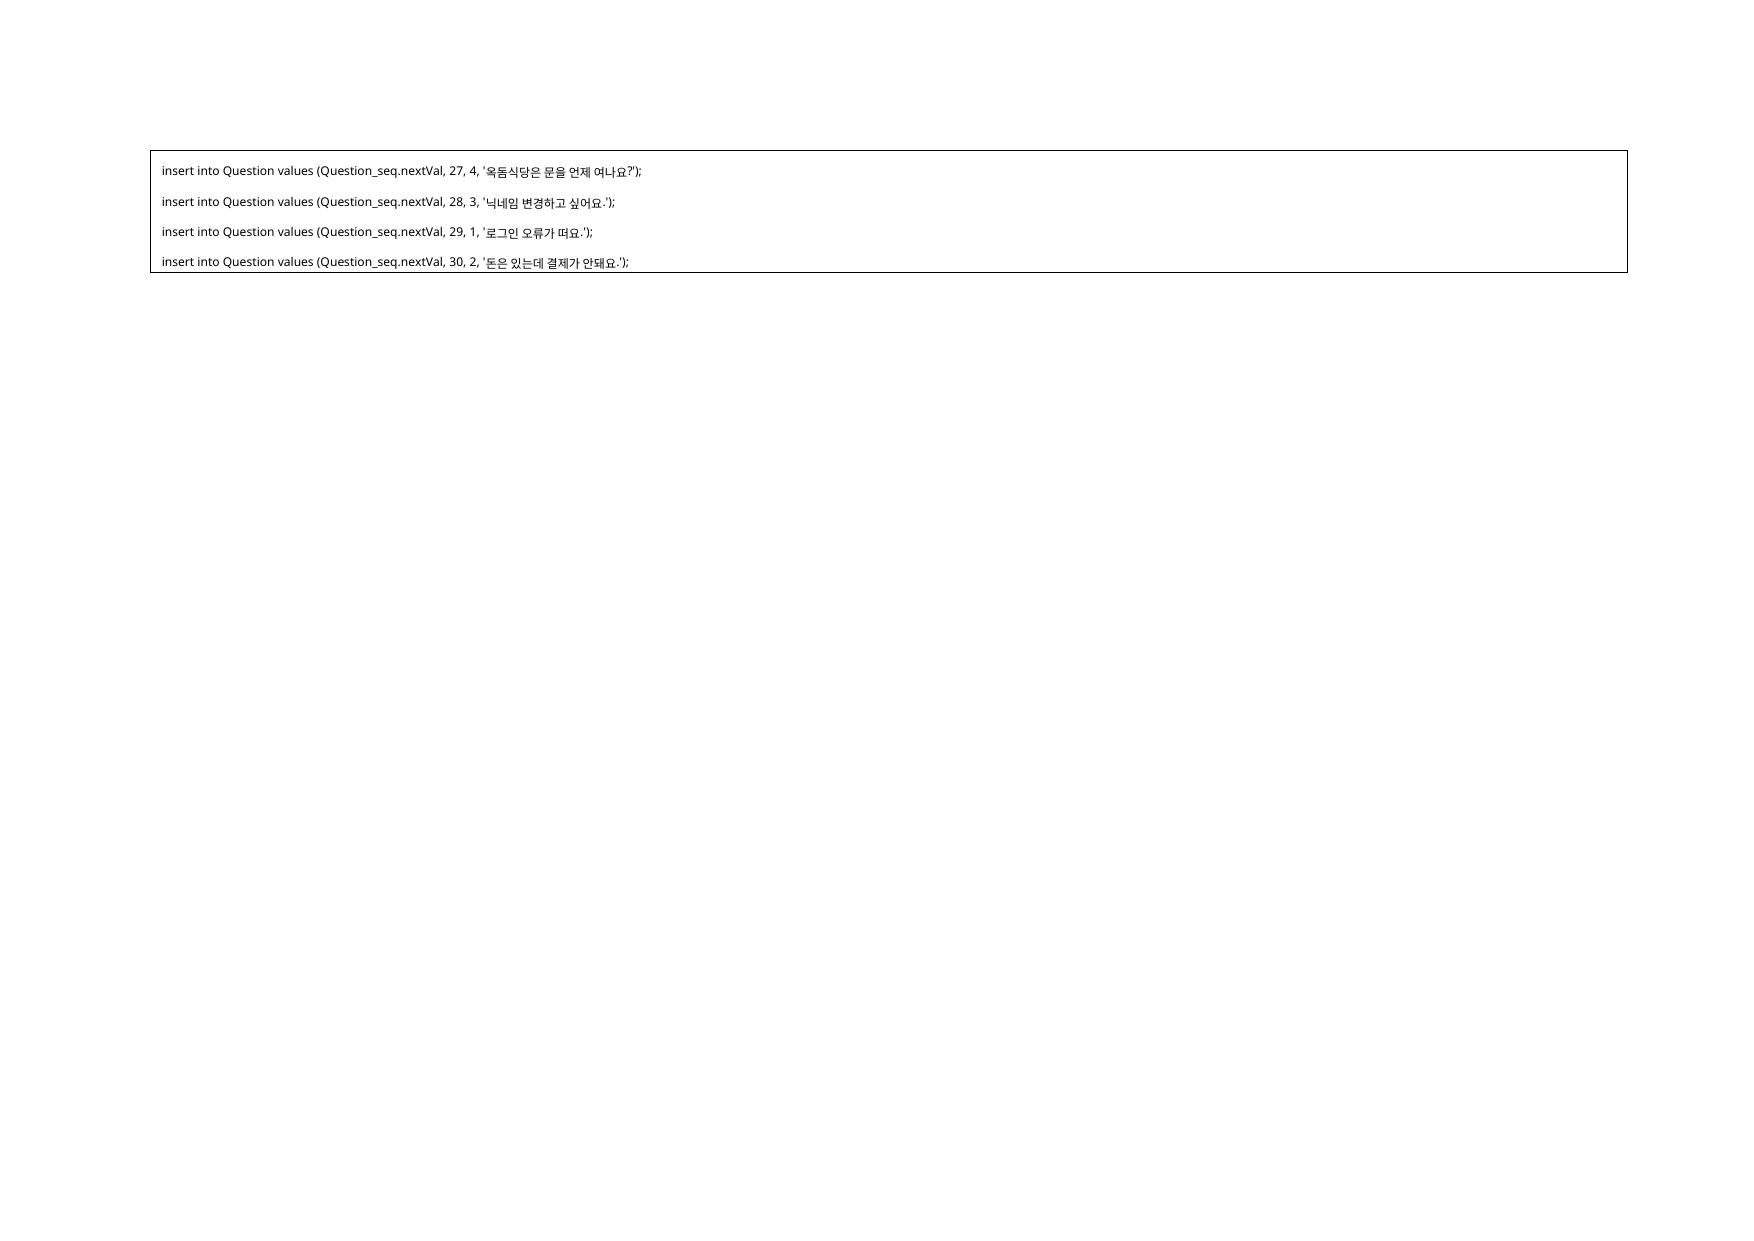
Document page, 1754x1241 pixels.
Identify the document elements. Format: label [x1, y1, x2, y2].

table_cell [151, 151, 1627, 272]
